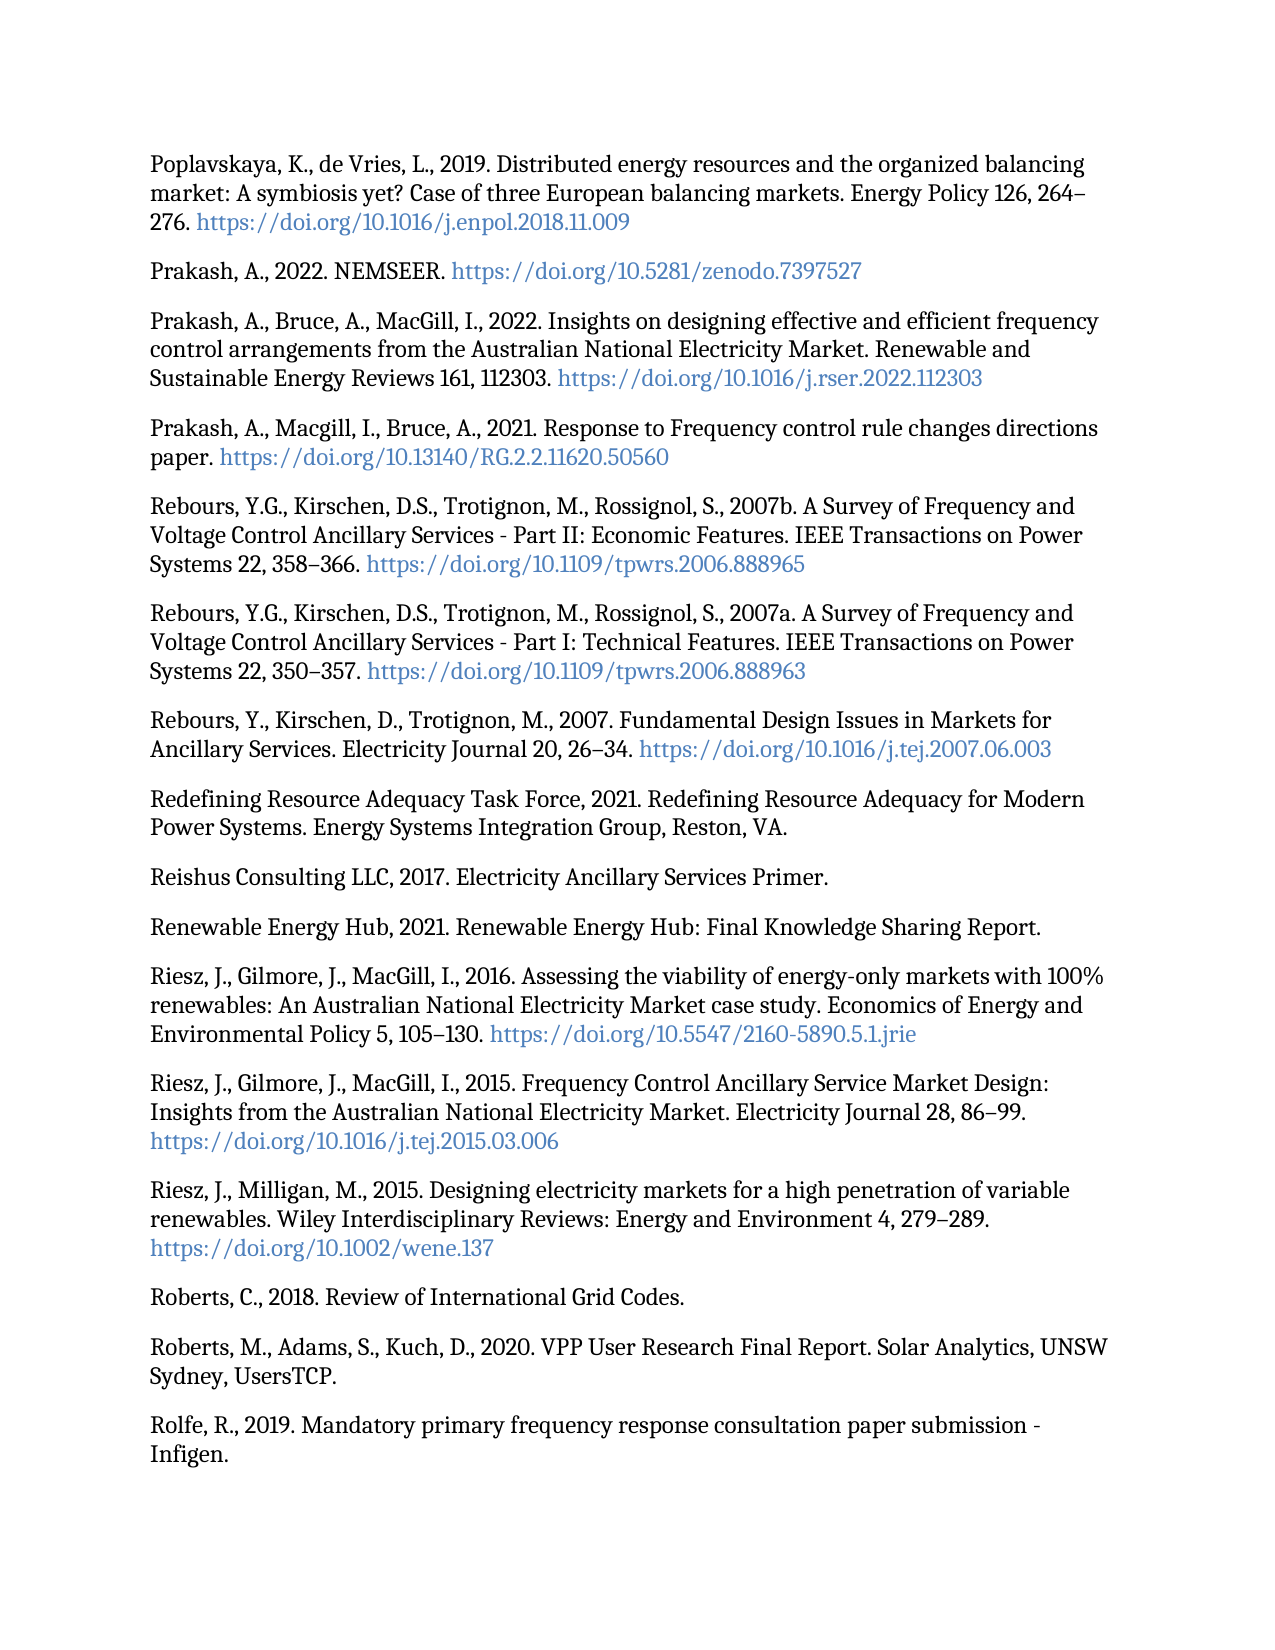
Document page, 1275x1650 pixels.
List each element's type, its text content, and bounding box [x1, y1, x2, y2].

text Rebours, Y.G., Kirschen, D.S., Trotignon, M., Rossignol, S., 2007a. A Survey of Frequency and Voltage Control Ancillary Services - Part I: Technical Features. IEEE Transactions on Power Systems 22, 350–357. https://doi.org/10.1109/tpwrs.2006.888963 [150, 599, 1125, 685]
text Riesz, J., Gilmore, J., MacGill, I., 2015. Frequency Control Ancillary Service Market Design: Insights from the Australian National Electricity Market. Electricity Journal 28, 86–99. https://doi.org/10.1016/j.tej.2015.03.006 [150, 1069, 1125, 1155]
text Rebours, Y.G., Kirschen, D.S., Trotignon, M., Rossignol, S., 2007b. A Survey of Frequency and Voltage Control Ancillary Services - Part II: Economic Features. IEEE Transactions on Power Systems 22, 358–366. https://doi.org/10.1109/tpwrs.2006.888965 [150, 492, 1125, 578]
text Renewable Energy Hub, 2021. Renewable Energy Hub: Final Knowledge Sharing Report. [150, 912, 1125, 941]
text Rebours, Y., Kirschen, D., Trotignon, M., 2007. Fundamental Design Issues in Markets for Ancillary Services. Electricity Journal 20, 26–34. https://doi.org/10.1016/j.tej.2007.06.003 [150, 706, 1125, 764]
text Roberts, C., 2018. Review of International Grid Codes. [150, 1283, 1125, 1312]
text Poplavskaya, K., de Vries, L., 2019. Distributed energy resources and the organized balancing market: A symbiosis yet? Case of three European balancing markets. Energy Policy 126, 264–276. https://doi.org/10.1016/j.enpol.2018.11.009 [150, 150, 1125, 236]
text Prakash, A., Bruce, A., MacGill, I., 2022. Insights on designing effective and efficient frequency control arrangements from the Australian National Electricity Market. Renewable and Sustainable Energy Reviews 161, 112303. https://doi.org/10.1016/j.rser.2022.112303 [150, 307, 1125, 393]
text Rolfe, R., 2019. Mandatory primary frequency response consultation paper submission - Infigen. [150, 1411, 1125, 1469]
text Roberts, M., Adams, S., Kuch, D., 2020. VPP User Research Final Report. Solar Analytics, UNSW Sydney, UsersTCP. [150, 1333, 1125, 1390]
text Riesz, J., Milligan, M., 2015. Designing electricity markets for a high penetration of variable renewables. Wiley Interdisciplinary Reviews: Energy and Environment 4, 279–289. https://doi.org/10.1002/wene.137 [150, 1176, 1125, 1262]
text Reishus Consulting LLC, 2017. Electricity Ancillary Services Primer. [150, 863, 1125, 892]
text Prakash, A., 2022. NEMSEER. https://doi.org/10.5281/zenodo.7397527 [150, 257, 1125, 286]
text Redefining Resource Adequacy Task Force, 2021. Redefining Resource Adequacy for Modern Power Systems. Energy Systems Integration Group, Reston, VA. [150, 784, 1125, 842]
text Riesz, J., Gilmore, J., MacGill, I., 2016. Assessing the viability of energy-only markets with 100% renewables: An Australian National Electricity Market case study. Economics of Energy and Environmental Policy 5, 105–130. https://doi.org/10.5547/2160-5890.5.1.jrie [150, 962, 1125, 1048]
text Prakash, A., Macgill, I., Bruce, A., 2021. Response to Frequency control rule changes directions paper. https://doi.org/10.13140/RG.2.2.11620.50560 [150, 414, 1125, 471]
